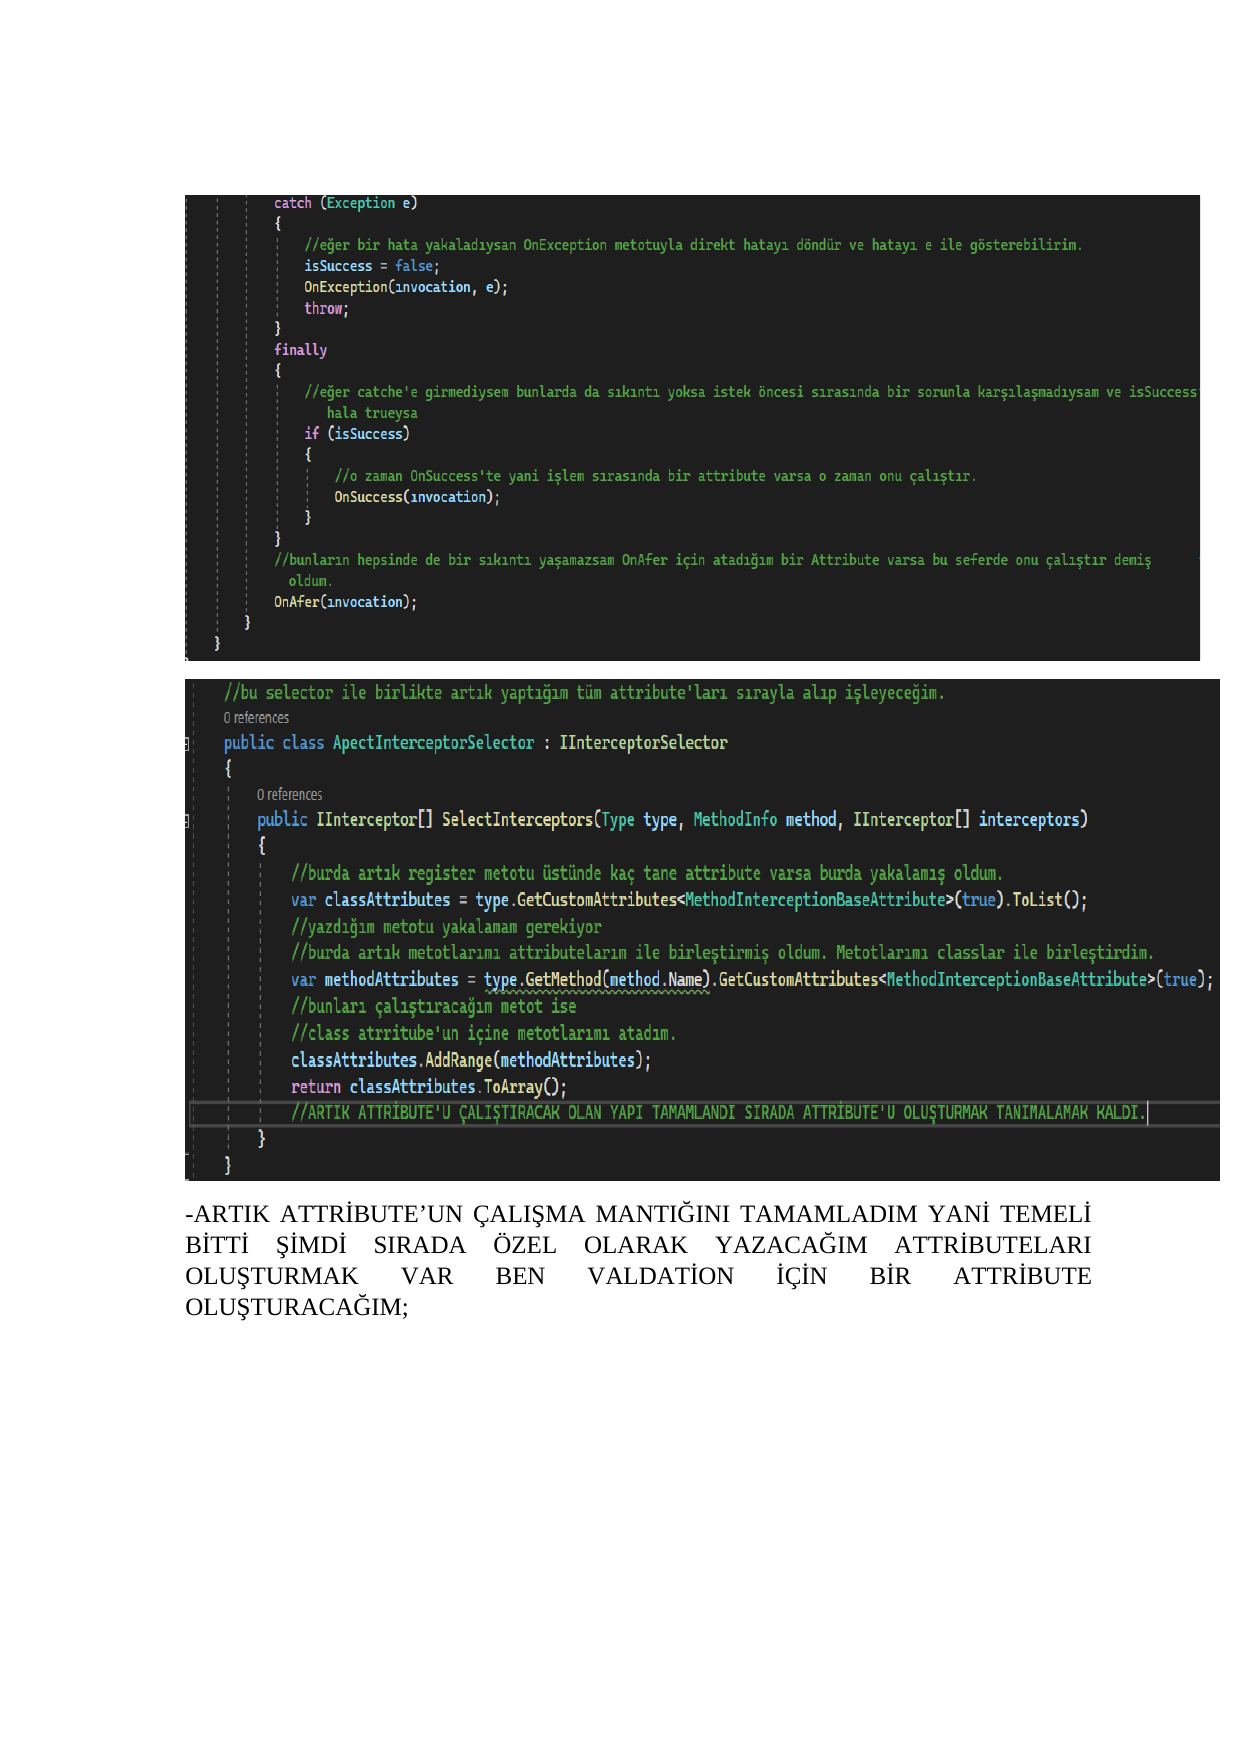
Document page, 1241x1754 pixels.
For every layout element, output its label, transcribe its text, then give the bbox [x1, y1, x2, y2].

text -ARTIK ATTRİBUTE’UN ÇALIŞMA MANTIĞINI TAMAMLADIM YANİ TEMELİ BİTTİ ŞİMDİ SIRADA ÖZEL OLARAK YAZACAĞIM ATTRİBUTELARI OLUŞTURMAK VAR BEN VALDATİON İÇİN BİR ATTRİBUTE OLUŞTURACAĞIM; [185, 1199, 1093, 1321]
picture [185, 679, 1220, 1181]
picture [185, 195, 1200, 661]
